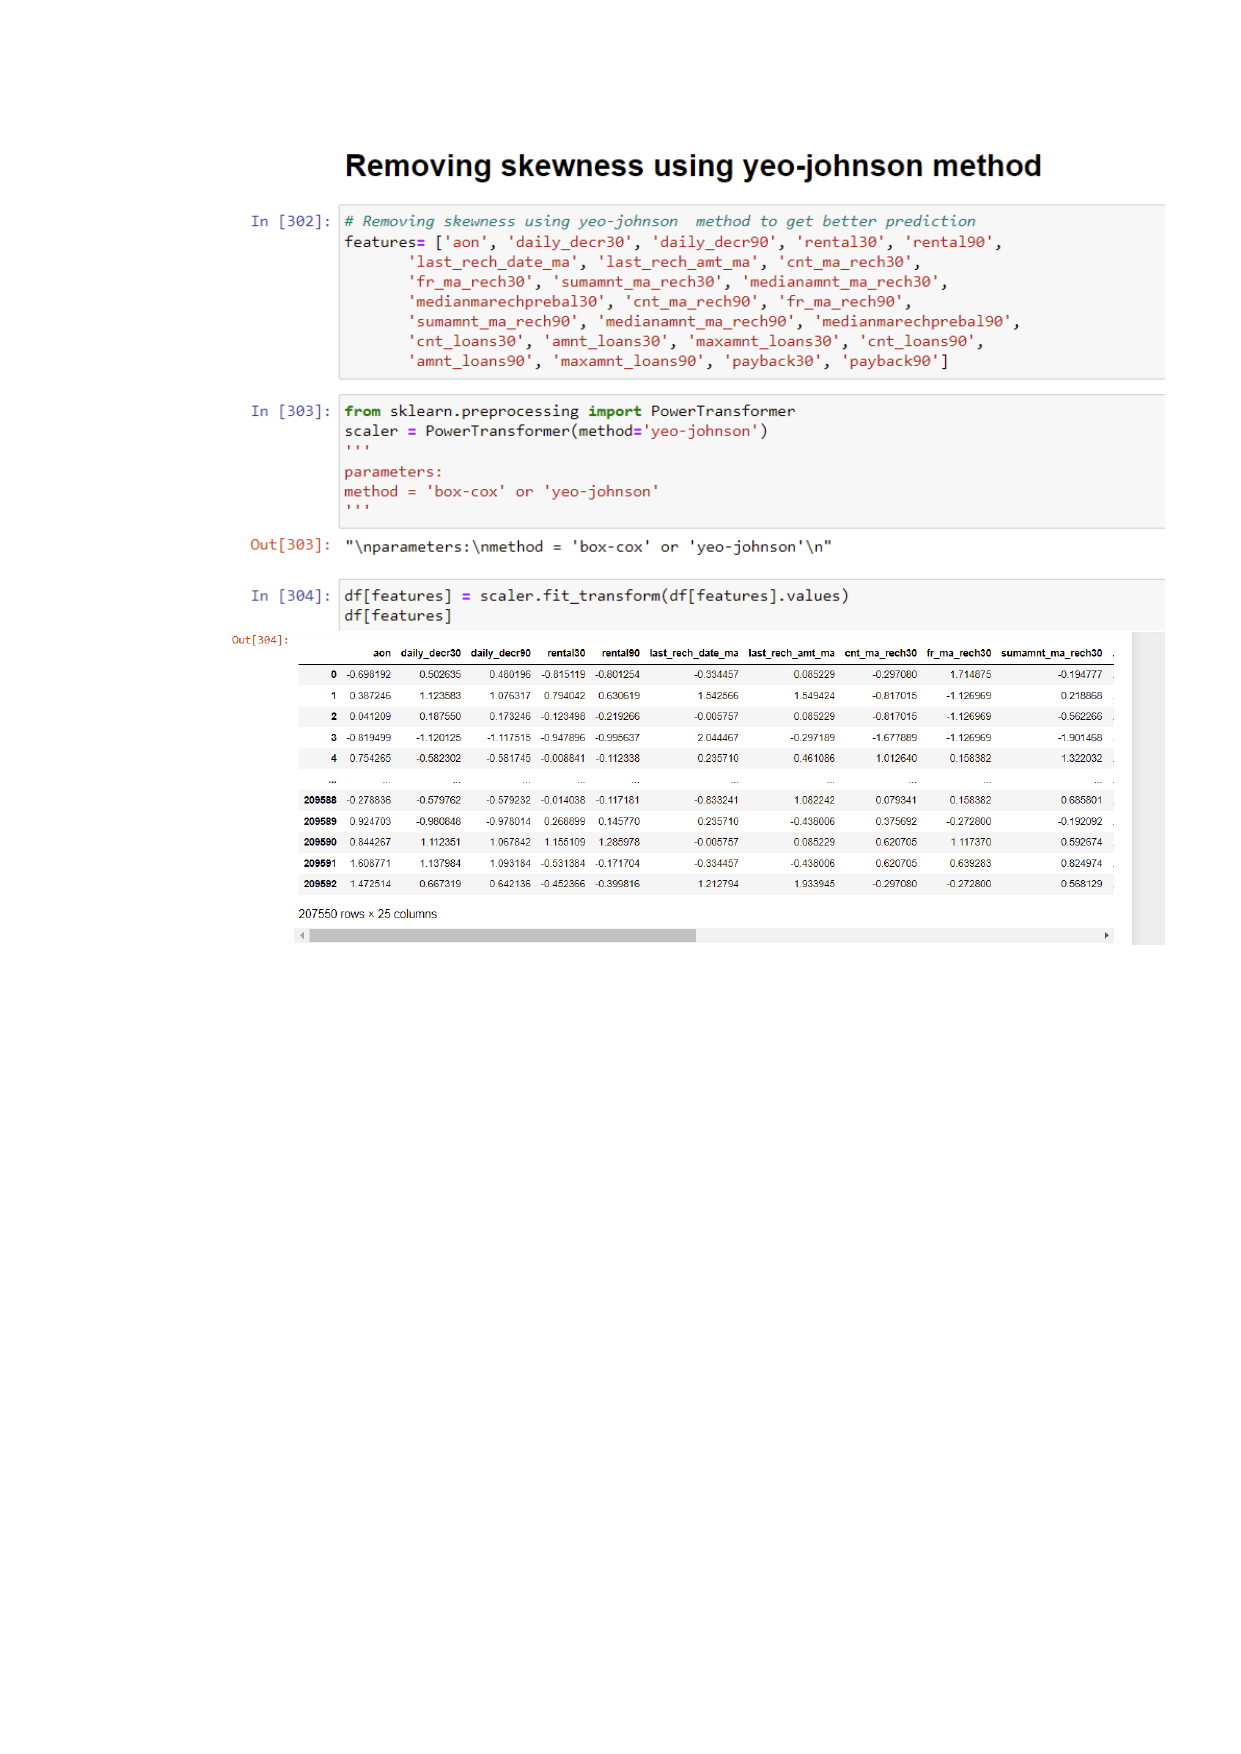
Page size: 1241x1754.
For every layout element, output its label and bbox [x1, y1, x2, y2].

picture [222, 150, 1166, 631]
picture [222, 632, 1166, 945]
